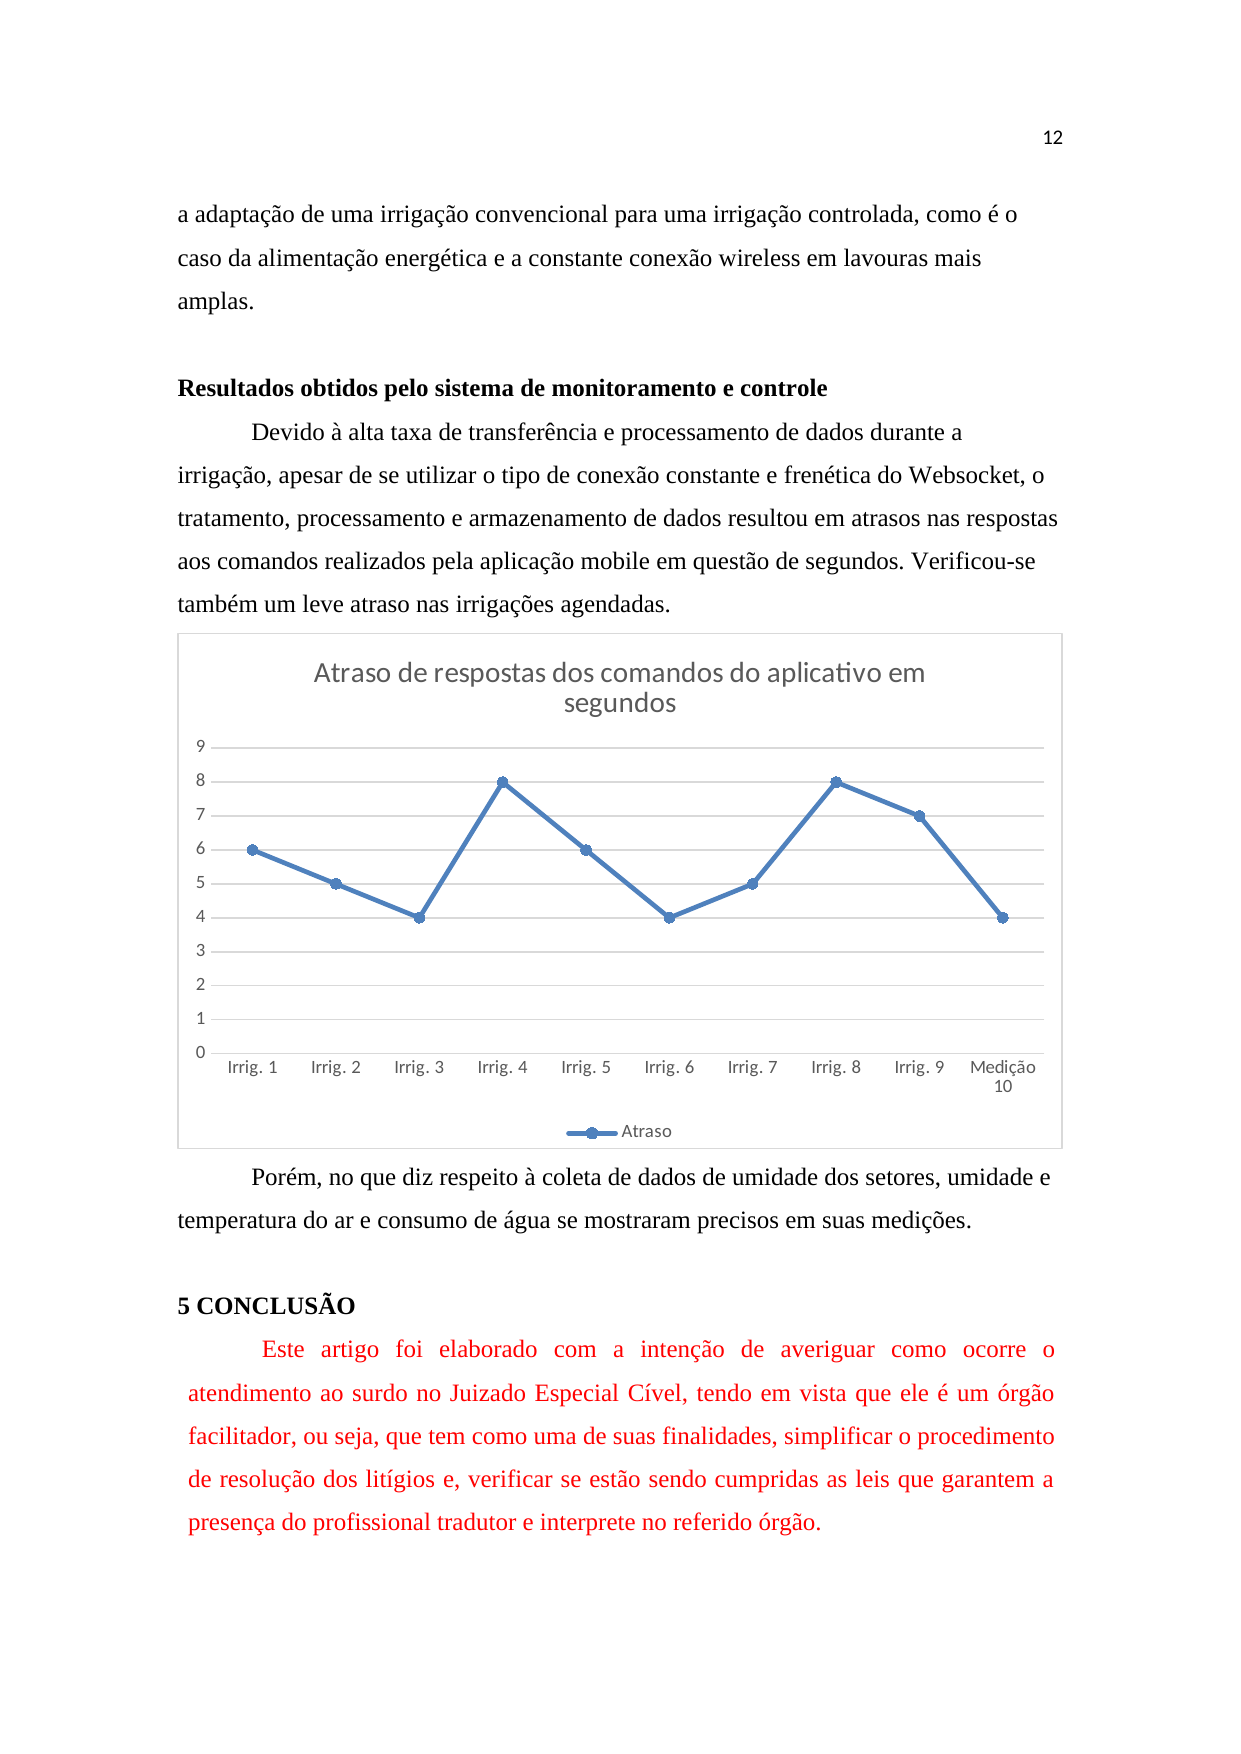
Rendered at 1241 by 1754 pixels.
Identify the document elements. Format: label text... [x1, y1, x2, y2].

text Este artigo foi elaborado com a intenção de averiguar como ocorre o atendimento ao surdo no Juizado Especial Cível, tendo em vista que ele é um órgão facilitador, ou seja, que tem como uma de suas finalidades, simplificar o procedimento de resolução dos litígios e, verificar se estão sendo cumpridas as leis que garantem a presença do profissional tradutor e interprete no referido órgão. [188, 1334, 1055, 1536]
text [177, 199, 1063, 314]
text Devido à alta taxa de transferência e processamento de dados durante a irrigação, apesar de se utilizar o tipo de conexão constante e frenética do Websocket, o tratamento, processamento e armazenamento de dados resultou em atrasos nas respostas aos comandos realizados pela aplicação mobile em questão de segundos. Verificou-se também um leve atraso nas irrigações agendadas. [177, 417, 1063, 618]
text 5 CONCLUSÃO [177, 1291, 1056, 1320]
text Porém, no que diz respeito à coleta de dados de umidade dos setores, umidade e temperatura do ar e consumo de água se mostraram precisos em suas medições. [177, 1162, 1063, 1234]
text Resultados obtidos pelo sistema de monitoramento e controle [177, 373, 1063, 402]
